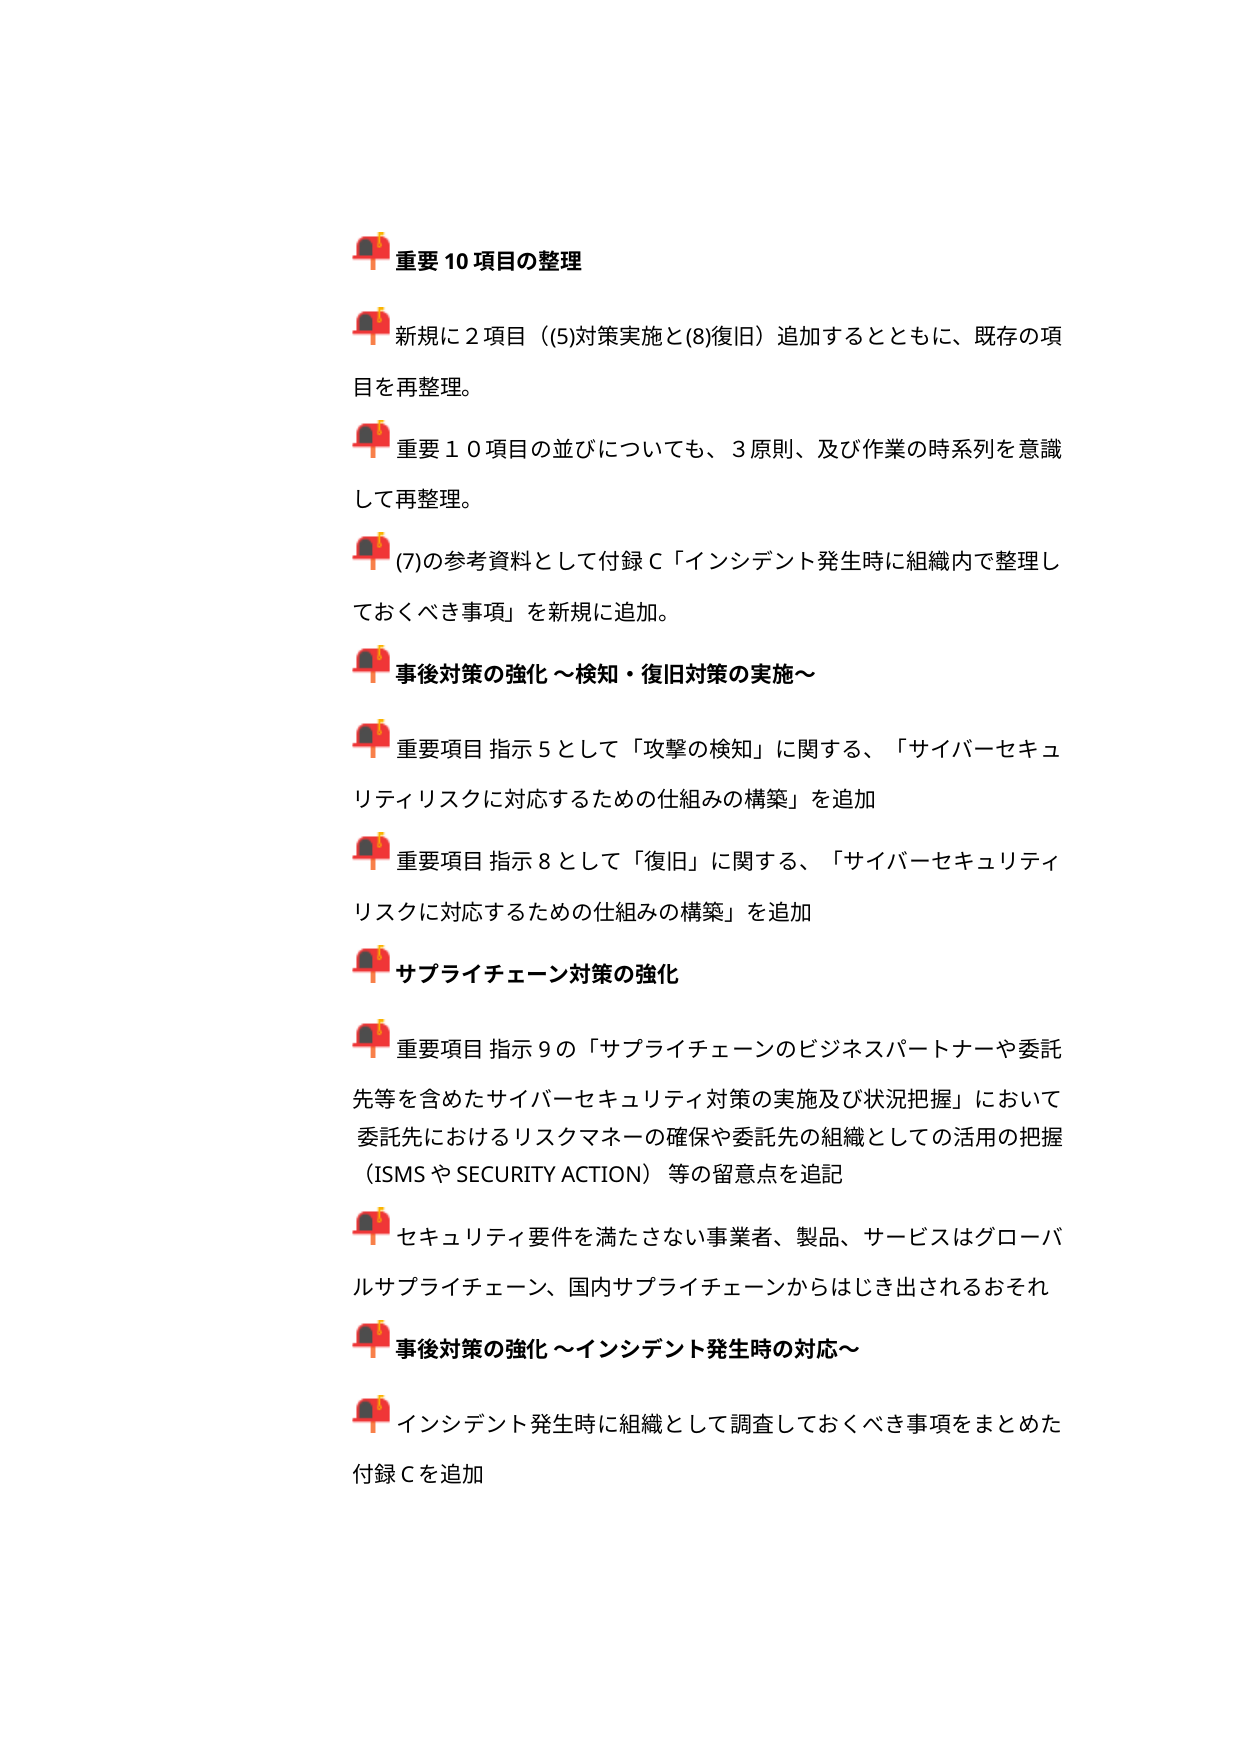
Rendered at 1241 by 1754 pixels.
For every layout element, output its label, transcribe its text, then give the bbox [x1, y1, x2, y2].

picture [352, 232, 390, 270]
text 重要１０項目の並びについても、３原則、及び作業の時系列を意識して再整理。 [352, 404, 1063, 517]
picture [352, 645, 390, 683]
picture [352, 307, 390, 345]
text 重要項目 指示5として「攻撃の検知」に関する、「サイバーセキュリティリスクに対応するための仕組みの構築」を追加 [352, 704, 1063, 817]
picture [352, 1395, 390, 1433]
picture [352, 420, 390, 458]
text 重要項目 指示9の「サプライチェーンのビジネスパートナーや委託先等を含めたサイバーセキュリティ対策の実施及び状況把握」において、 委託先におけるリスクマネーの確保や委託先の組織としての活用の把握（ISMSやSECURITY ACTION） 等の留意点を追記 [352, 1004, 1063, 1192]
text 重要項目 指示8 として「復旧」に関する、「サイバーセキュリティリスクに対応するための仕組みの構築」を追加 [352, 817, 1063, 929]
picture [352, 1207, 390, 1245]
text 重要10項目の整理 [352, 217, 1063, 292]
text (7)の参考資料として付録C「インシデント発生時に組織内で整理しておくべき事項」を新規に追加。 [352, 517, 1063, 629]
picture [352, 532, 390, 570]
text 新規に２項目（(5)対策実施と(8)復旧）追加するとともに、既存の項目を再整理。 [352, 292, 1063, 404]
picture [352, 719, 390, 758]
text 事後対策の強化 ～検知・復旧対策の実施～ [352, 629, 1063, 704]
text セキュリティ要件を満たさない事業者、製品、サービスはグローバルサプライチェーン、国内サプライチェーンからはじき出されるおそれ [352, 1192, 1063, 1304]
text サプライチェーン対策の強化 [352, 929, 1063, 1004]
text 事後対策の強化 ～インシデント発生時の対応～ [352, 1304, 1063, 1379]
picture [352, 1019, 390, 1058]
picture [352, 1320, 390, 1358]
picture [352, 832, 390, 870]
picture [352, 945, 390, 983]
text インシデント発生時に組織として調査しておくべき事項をまとめた付録Cを追加 [352, 1379, 1063, 1492]
